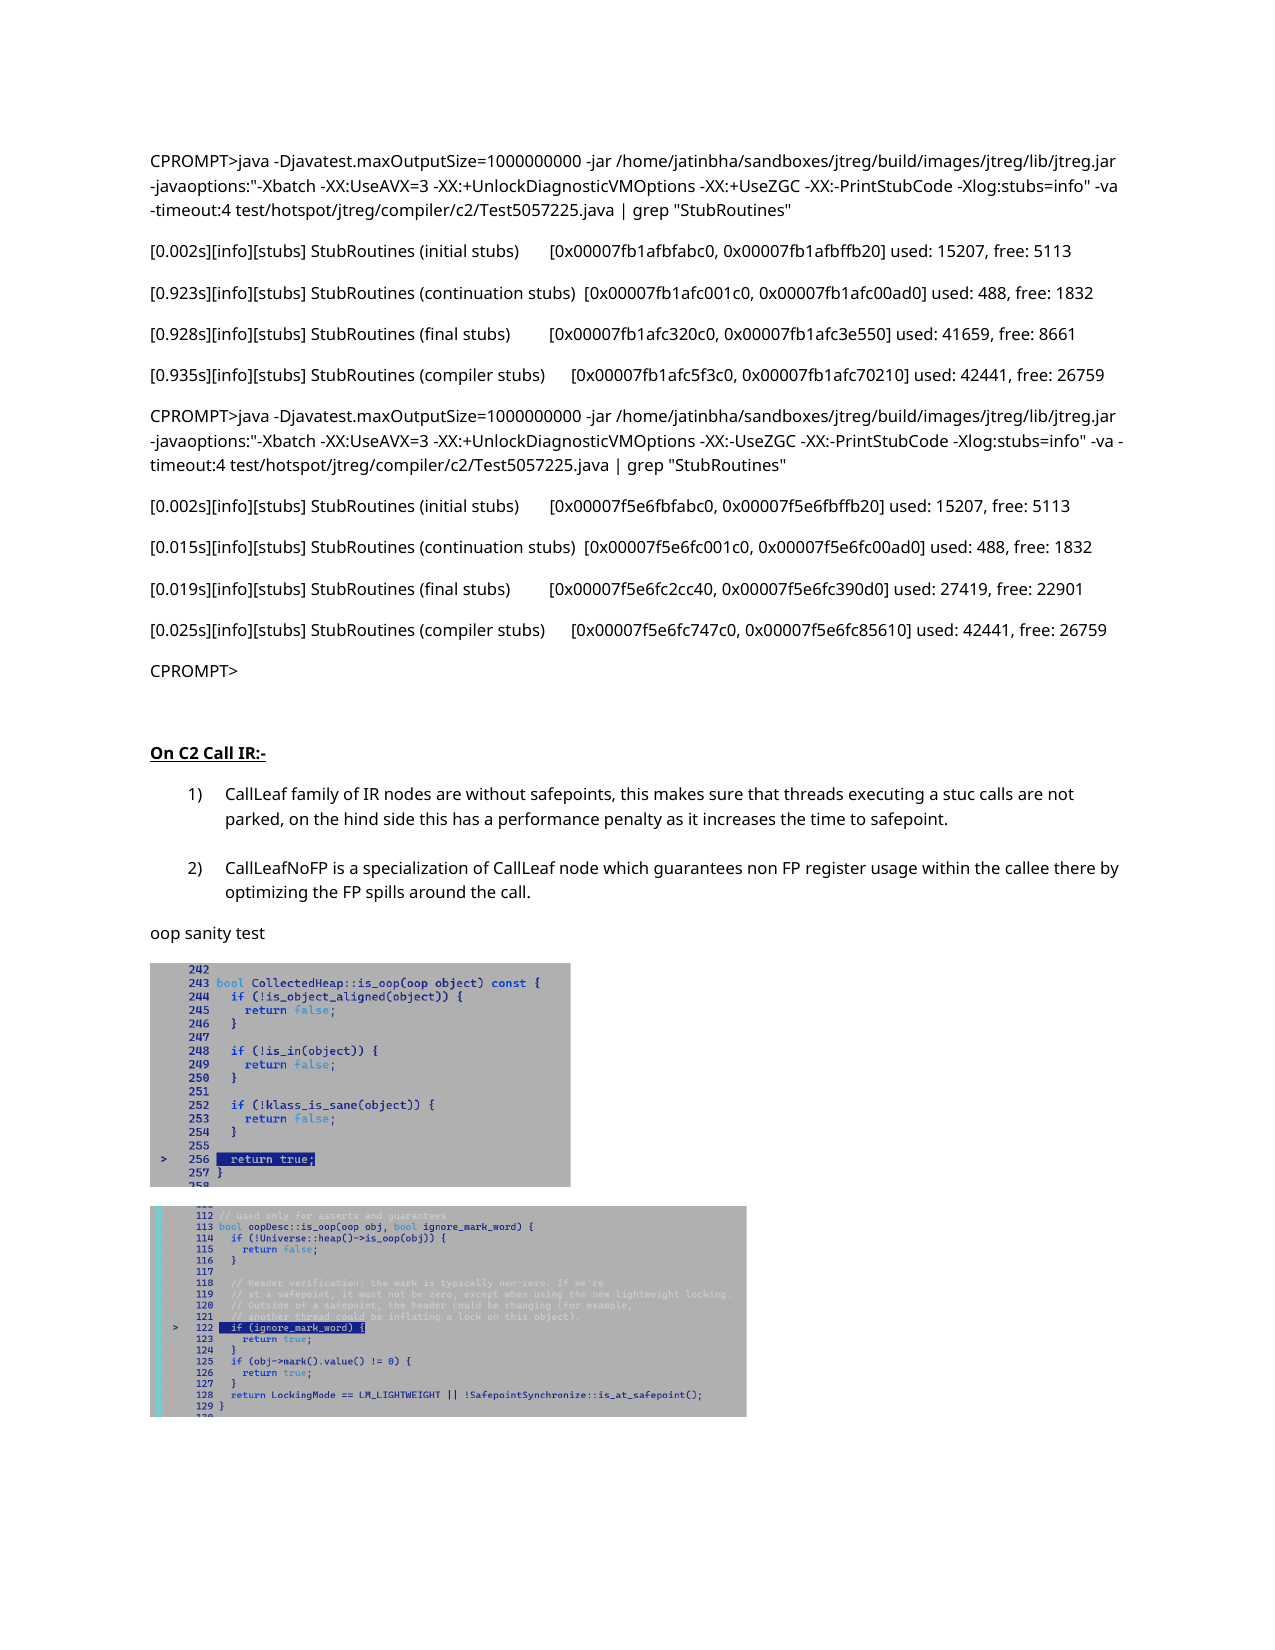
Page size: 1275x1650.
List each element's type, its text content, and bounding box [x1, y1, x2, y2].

list CallLeaf family of IR nodes are without safepoints, this makes sure that threads executing a stuc calls are not parked, on the hind side this has a performance penalty as it increases the time to safepoint. [187, 783, 1125, 830]
picture [150, 963, 571, 1187]
text On C2 Call IR:- [150, 742, 1125, 764]
text [0.002s][info][stubs] StubRoutines (initial stubs) [0x00007fb1afbfabc0, 0x00007fb1afbffb20] used: 15207, free: 5113 [150, 240, 1125, 263]
text [0.019s][info][stubs] StubRoutines (final stubs) [0x00007f5e6fc2cc40, 0x00007f5e6fc390d0] used: 27419, free: 22901 [150, 577, 1125, 600]
picture [150, 1206, 747, 1417]
text [0.002s][info][stubs] StubRoutines (initial stubs) [0x00007f5e6fbfabc0, 0x00007f5e6fbffb20] used: 15207, free: 5113 [150, 495, 1125, 517]
text [0.935s][info][stubs] StubRoutines (compiler stubs) [0x00007fb1afc5f3c0, 0x00007fb1afc70210] used: 42441, free: 26759 [150, 363, 1125, 386]
text oop sanity test [150, 922, 1125, 944]
text CPROMPT>java -Djavatest.maxOutputSize=1000000000 -jar /home/jatinbha/sandboxes/jtreg/build/images/jtreg/lib/jtreg.jar -javaoptions:"-Xbatch -XX:UseAVX=3 -XX:+UnlockDiagnosticVMOptions -XX:-UseZGC -XX:-PrintStubCode -Xlog:stubs=info" -va -timeout:4 test/hotspot/jtreg/compiler/c2/Test5057225.java | grep "StubRoutines" [150, 405, 1125, 476]
list CallLeafNoFP is a specialization of CallLeaf node which guarantees non FP register usage within the callee there by optimizing the FP spills around the call. [187, 856, 1125, 903]
text [0.025s][info][stubs] StubRoutines (compiler stubs) [0x00007f5e6fc747c0, 0x00007f5e6fc85610] used: 42441, free: 26759 [150, 618, 1125, 641]
text [0.928s][info][stubs] StubRoutines (final stubs) [0x00007fb1afc320c0, 0x00007fb1afc3e550] used: 41659, free: 8661 [150, 322, 1125, 345]
text [0.015s][info][stubs] StubRoutines (continuation stubs) [0x00007f5e6fc001c0, 0x00007f5e6fc00ad0] used: 488, free: 1832 [150, 536, 1125, 559]
text CPROMPT> [150, 659, 1125, 682]
text [0.923s][info][stubs] StubRoutines (continuation stubs) [0x00007fb1afc001c0, 0x00007fb1afc00ad0] used: 488, free: 1832 [150, 281, 1125, 304]
text CPROMPT>java -Djavatest.maxOutputSize=1000000000 -jar /home/jatinbha/sandboxes/jtreg/build/images/jtreg/lib/jtreg.jar -javaoptions:"-Xbatch -XX:UseAVX=3 -XX:+UnlockDiagnosticVMOptions -XX:+UseZGC -XX:-PrintStubCode -Xlog:stubs=info" -va -timeout:4 test/hotspot/jtreg/compiler/c2/Test5057225.java | grep "StubRoutines" [150, 150, 1125, 222]
